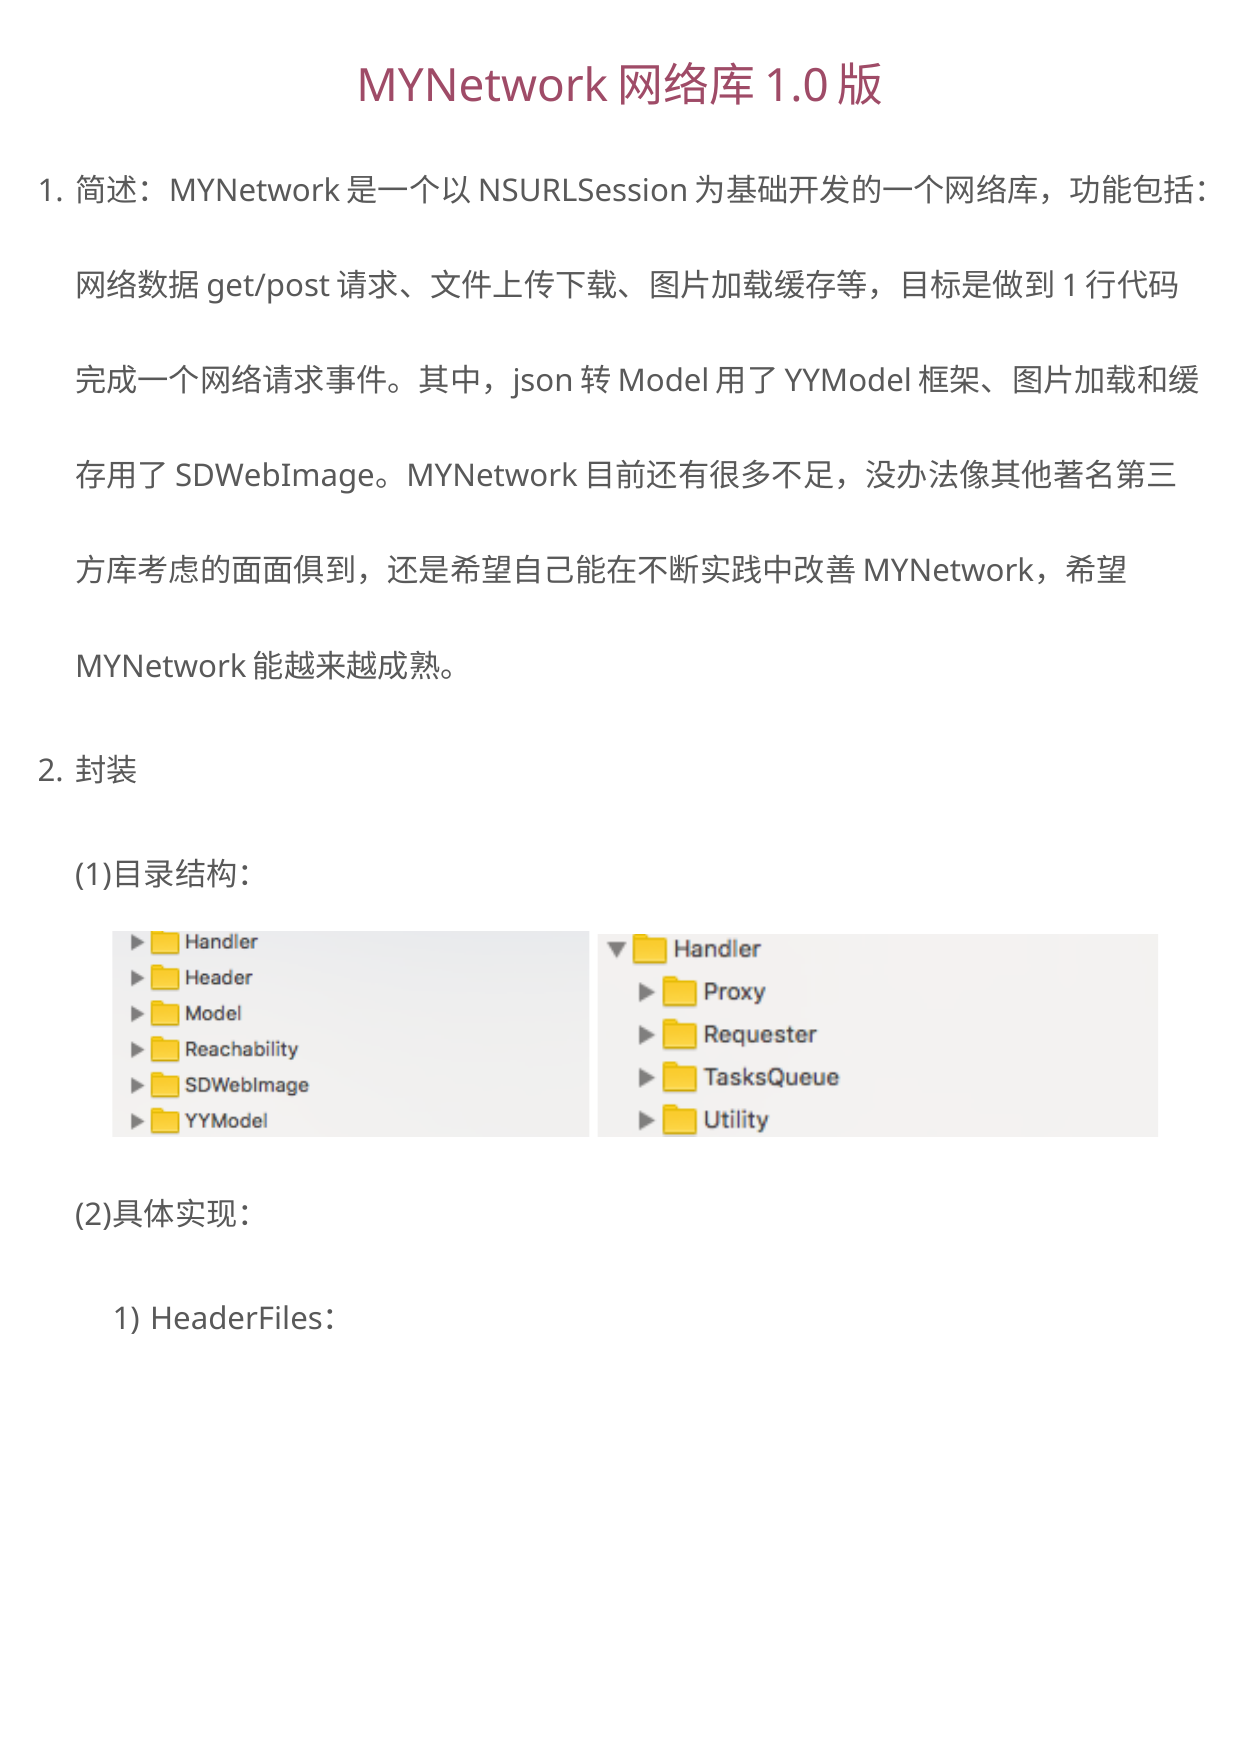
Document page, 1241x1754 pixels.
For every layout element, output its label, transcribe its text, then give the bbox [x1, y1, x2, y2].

list 具体实现： [75, 1168, 1202, 1256]
picture [597, 934, 1159, 1137]
text MYNetwork网络库1.0版 [37, 38, 1202, 126]
list 封装 [37, 723, 1202, 812]
picture [112, 931, 590, 1137]
list HeaderFiles： [112, 1272, 1202, 1360]
list 目录结构： [75, 828, 1202, 916]
list 简述：MYNetwork是一个以NSURLSession为基础开发的一个网络库，功能包括：网络数据get/post请求、文件上传下载、图片加载缓存等，目标是做到1行代码完成一个网络请求事件。其中，json转Model用了YYModel框架、图片加载和缓存用了SDWebImage。MYNetwork目前还有很多不足，没办法像其他著名第三方库考虑的面面俱到，还是希望自己能在不断实践中改善MYNetwork，希望MYNetwork能越来越成熟。 [37, 144, 1202, 707]
